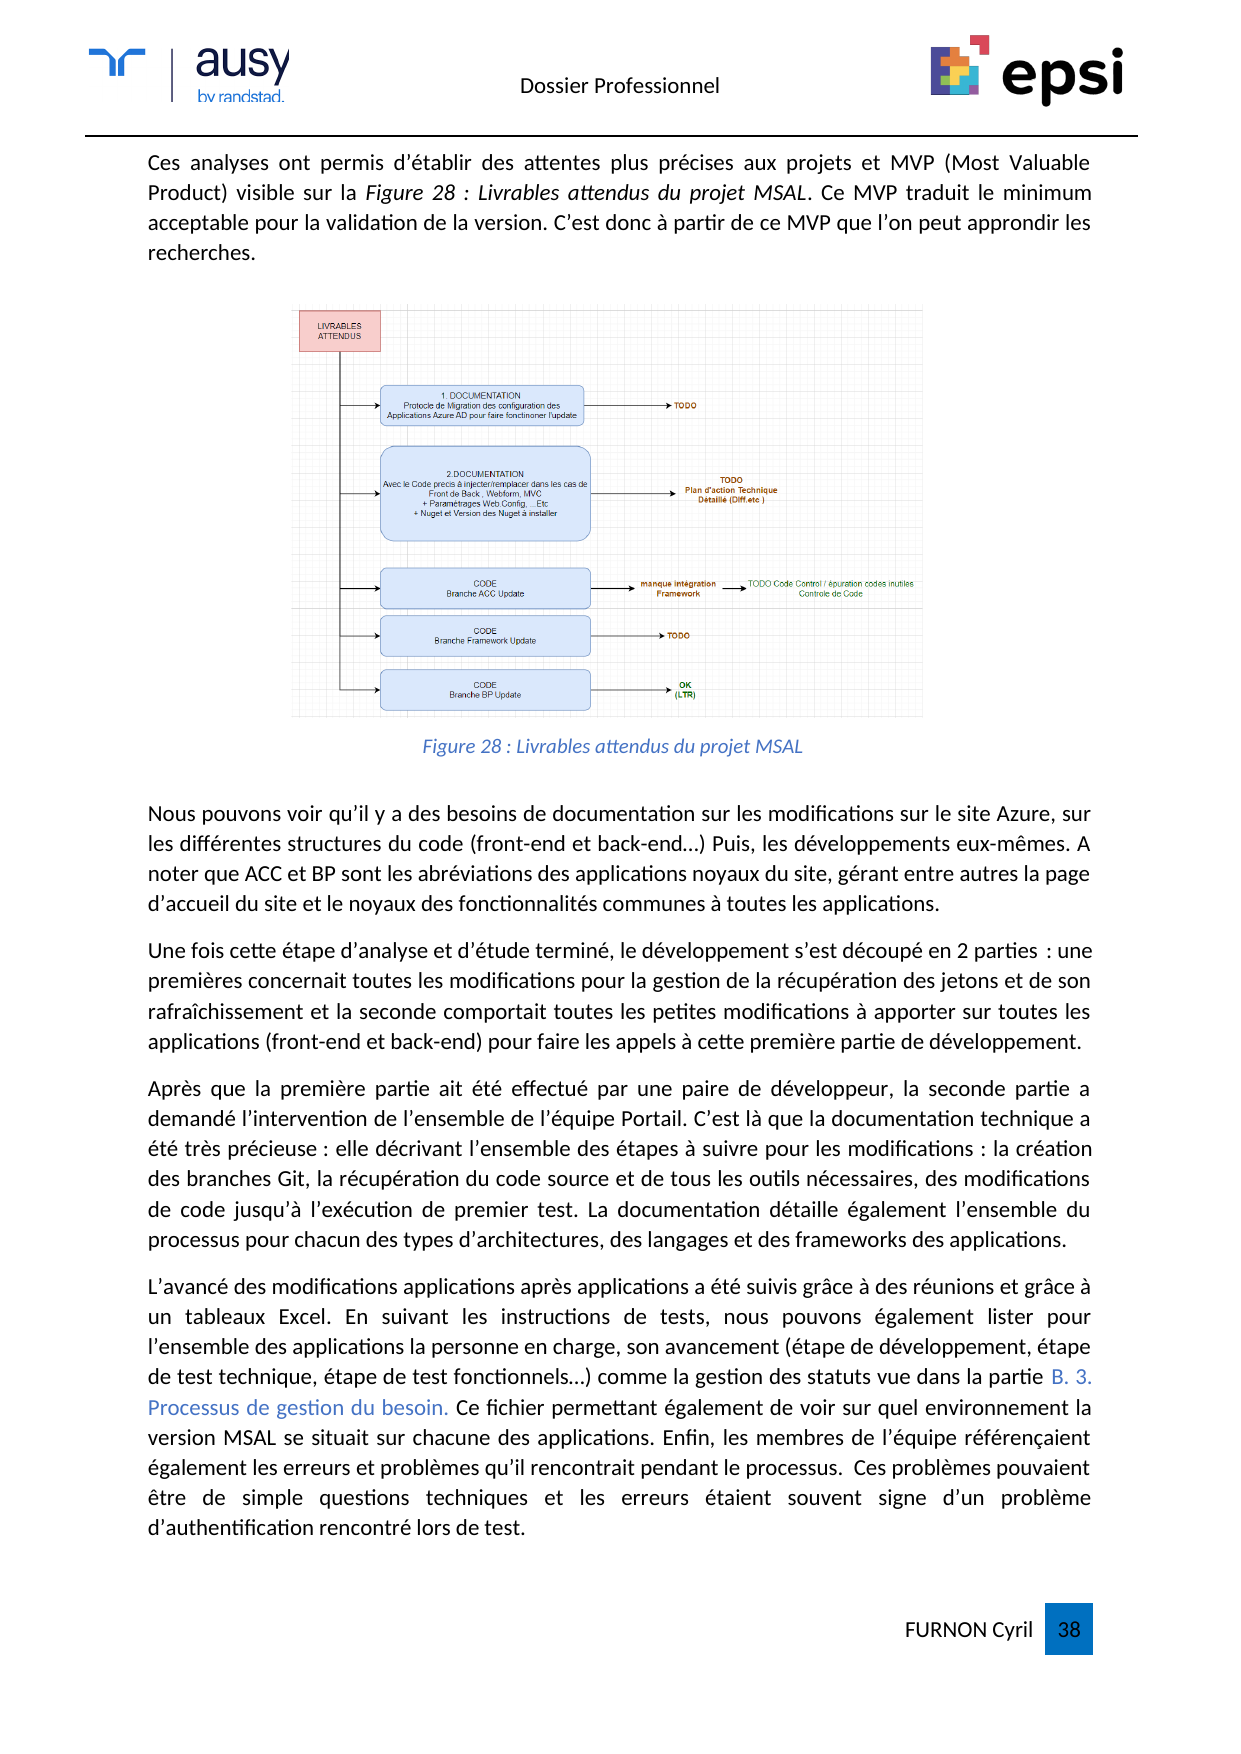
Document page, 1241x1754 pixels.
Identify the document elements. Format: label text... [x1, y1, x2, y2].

picture [291, 304, 923, 718]
text L’avancé des modifications applications après applications a été suivis grâce à des réunions et grâce à un tableaux Excel. En suivant les instructions de tests, nous pouvons également lister pour l’ensemble des applications la personne en charge, son avancement (étape de développement, étape de test technique, étape de test fonctionnels…) comme la gestion des statuts vue dans la partie B. 3. Processus de gestion du besoin. Ce fichier permettant également de voir sur quel environnement la version MSAL se situait sur chacune des applications. Enfin, les membres de l’équipe référençaient également les erreurs et problèmes qu’il rencontrait pendant le processus. Ces problèmes pouvaient être de simple questions techniques et les erreurs étaient souvent signe d’un problème d’authentification rencontré lors de test. [148, 1272, 1093, 1541]
text Une fois cette étape d’analyse et d’étude terminé, le développement s’est découpé en 2 parties : une premières concernait toutes les modifications pour la gestion de la récupération des jetons et de son rafraîchissement et la seconde comportait toutes les petites modifications à apporter sur toutes les applications (front-end et back-end) pour faire les appels à cette première partie de développement. [148, 936, 1093, 1055]
picture [88, 48, 289, 102]
text Après que la première partie ait été effectué par une paire de développeur, la seconde partie a demandé l’intervention de l’ensemble de l’équipe Portail. C’est là que la documentation technique a été très précieuse : elle décrivant l’ensemble des étapes à suivre pour les modifications : la création des branches Git, la récupération du code source et de tous les outils nécessaires, des modifications de code jusqu’à l’exécution de premier test. La documentation détaille également l’ensemble du processus pour chacun des types d’architectures, des langages et des frameworks des applications. [148, 1074, 1093, 1253]
text Ces analyses ont permis d’établir des attentes plus précises aux projets et MVP (Most Valuable Product) visible sur la Figure 28 : Livrables attendus du projet MSAL. Ce MVP traduit le minimum acceptable pour la validation de la version. C’est donc à partir de ce MVP que l’on peut approndir les recherches. [148, 148, 1093, 266]
